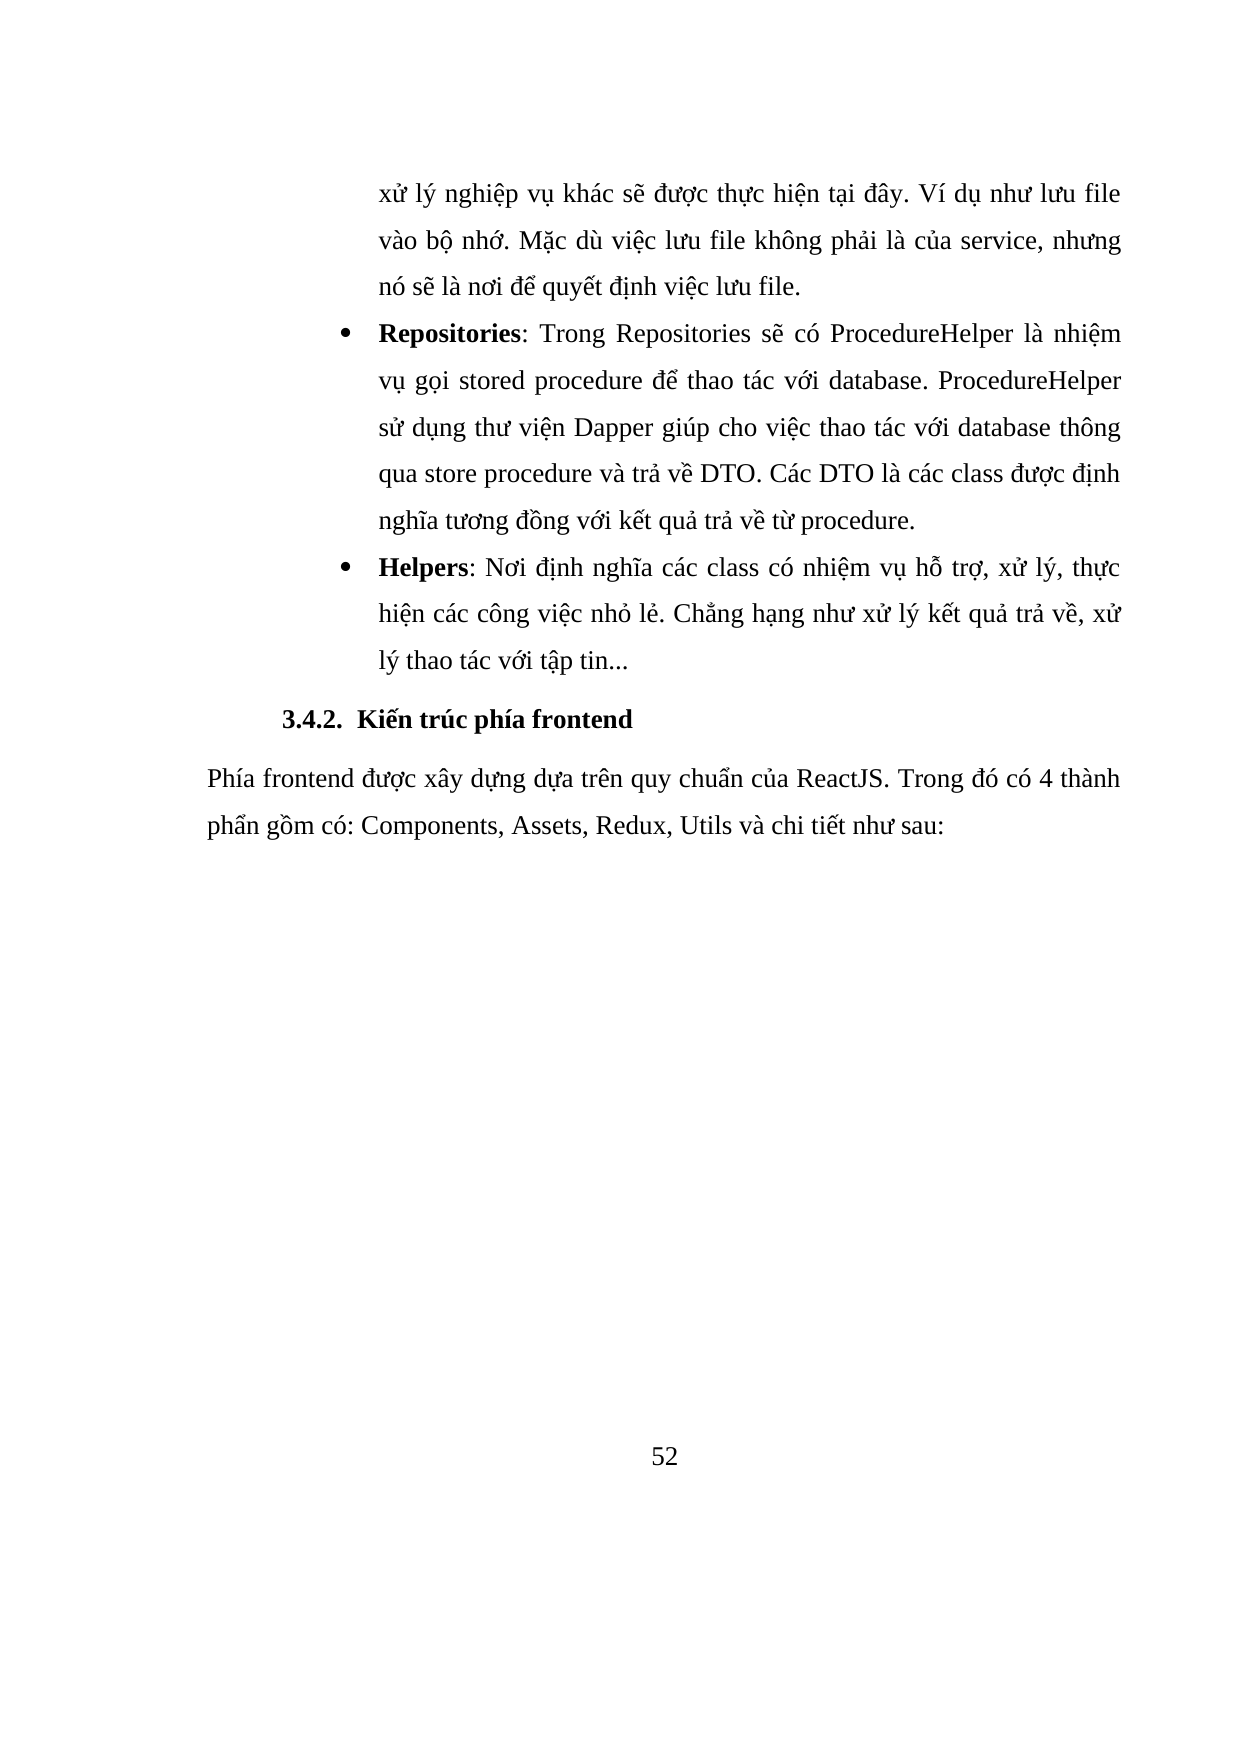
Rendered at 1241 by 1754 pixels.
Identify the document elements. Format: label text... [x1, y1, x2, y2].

text Phía frontend được xây dựng dựa trên quy chuẩn của ReactJS. Trong đó có 4 thành phẩn gồm có: Components, Assets, Redux, Utils và chi tiết như sau: [207, 762, 1122, 840]
list Helpers: Nơi định nghĩa các class có nhiệm vụ hỗ trợ, xử lý, thực hiện các công việc nhỏ lẻ. Chẳng hạng như xử lý kết quả trả về, xử lý thao tác với tập tin... [341, 551, 1122, 675]
list Repositories: Trong Repositories sẽ có ProcedureHelper là nhiệm vụ gọi stored procedure để thao tác với database. ProcedureHelper sử dụng thư viện Dapper giúp cho việc thao tác với database thông qua store procedure và trả về DTO. Các DTO là các class được định nghĩa tương đồng với kết quả trả về từ procedure. [341, 317, 1122, 535]
subtitle Kiến trúc phía frontend [282, 703, 1122, 734]
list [341, 177, 1122, 302]
